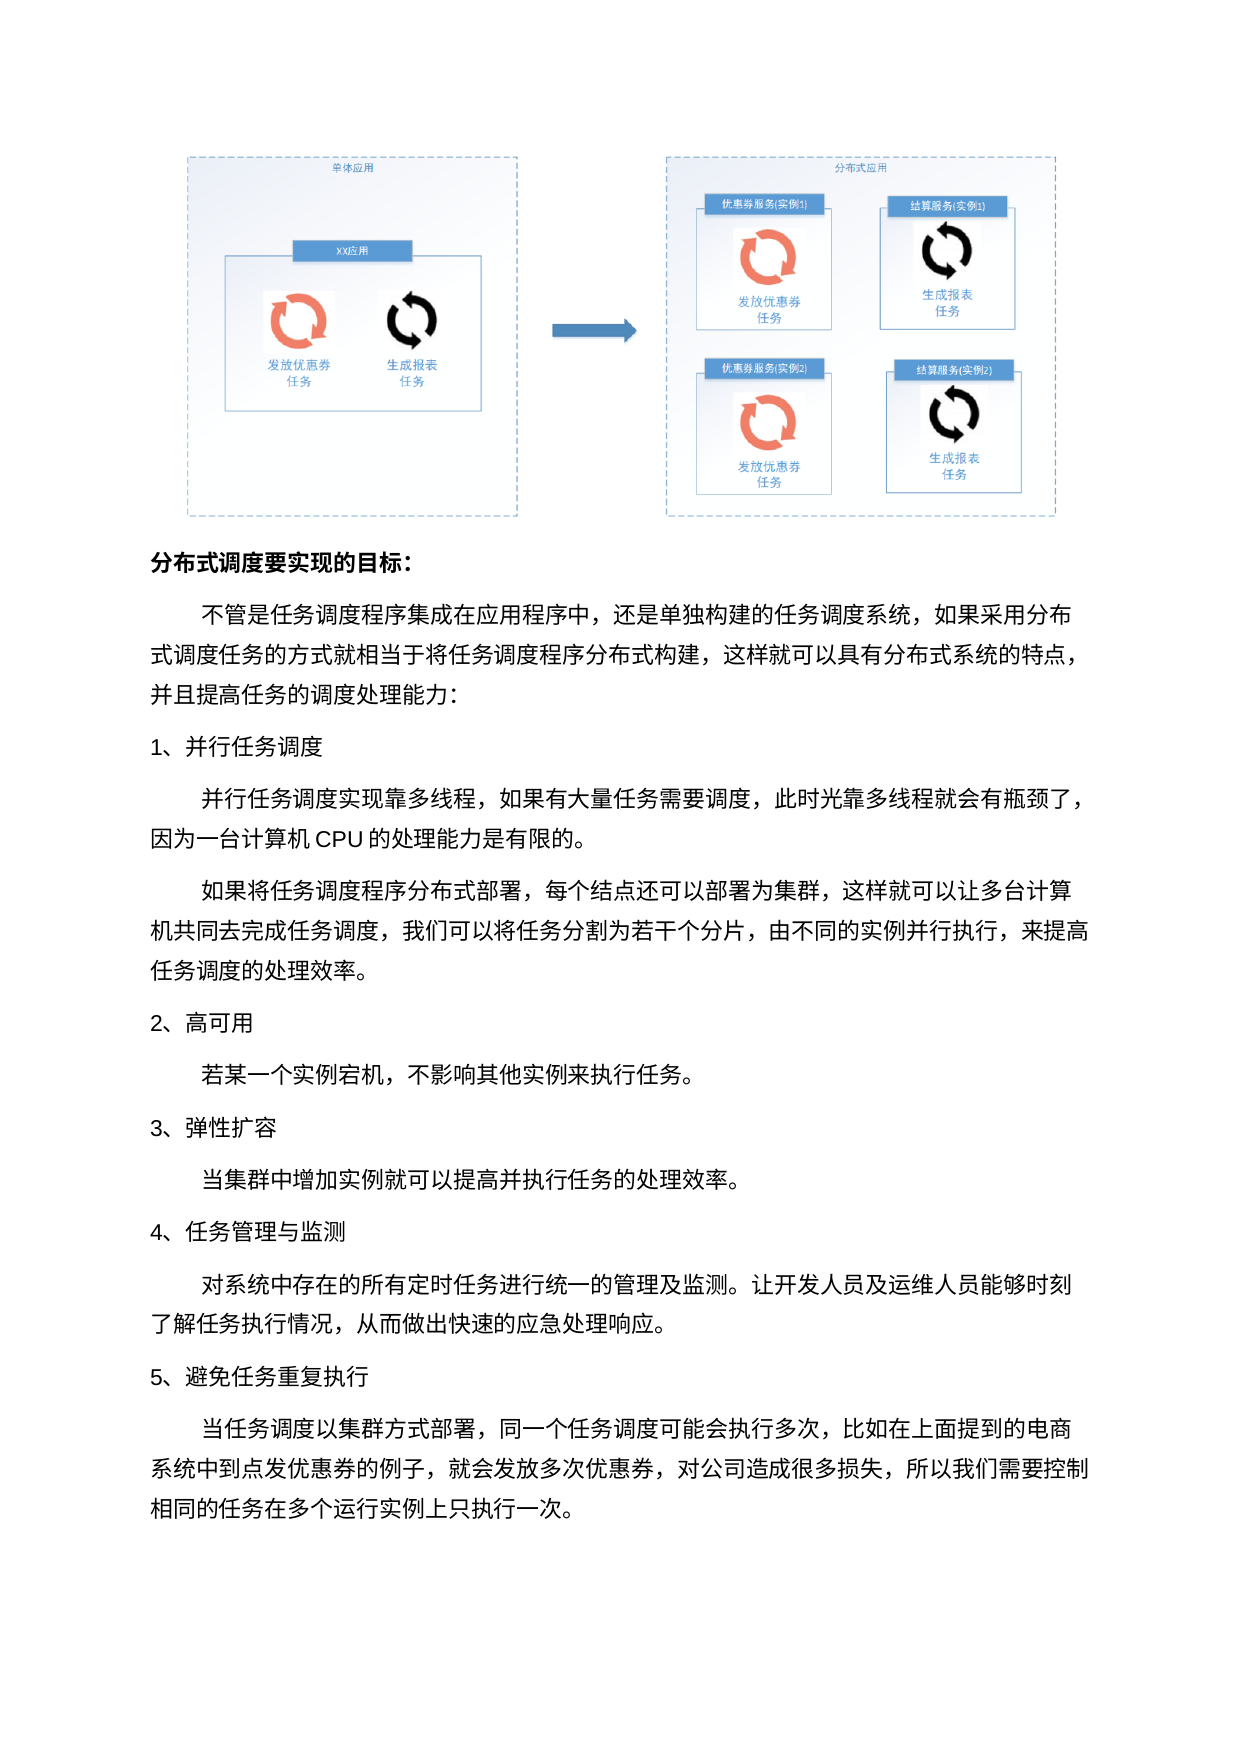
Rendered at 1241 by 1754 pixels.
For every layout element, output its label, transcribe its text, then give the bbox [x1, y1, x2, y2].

text 当集群中增加实例就可以提高并执行任务的处理效率。 [150, 1162, 1090, 1195]
picture [177, 150, 1064, 527]
text 不管是任务调度程序集成在应用程序中，还是单独构建的任务调度系统，如果采用分布式调度任务的方式就相当于将任务调度程序分布式构建，这样就可以具有分布式系统的特点，并且提高任务的调度处理能力： [150, 597, 1090, 710]
text 3、弹性扩容 [150, 1109, 1090, 1143]
text 如果将任务调度程序分布式部署，每个结点还可以部署为集群，这样就可以让多台计算机共同去完成任务调度，我们可以将任务分割为若干个分片，由不同的实例并行执行，来提高任务调度的处理效率。 [150, 873, 1090, 986]
text 4、任务管理与监测 [150, 1214, 1090, 1247]
text 并行任务调度实现靠多线程，如果有大量任务需要调度，此时光靠多线程就会有瓶颈了，因为一台计算机CPU的处理能力是有限的。 [150, 781, 1090, 854]
text 当任务调度以集群方式部署，同一个任务调度可能会执行多次，比如在上面提到的电商系统中到点发优惠券的例子，就会发放多次优惠券，对公司造成很多损失，所以我们需要控制相同的任务在多个运行实例上只执行一次。 [150, 1411, 1090, 1524]
text 对系统中存在的所有定时任务进行统一的管理及监测。让开发人员及运维人员能够时刻了解任务执行情况，从而做出快速的应急处理响应。 [150, 1266, 1090, 1339]
text 分布式调度要实现的目标： [150, 544, 1090, 578]
text 2、高可用 [150, 1005, 1090, 1038]
text 5、避免任务重复执行 [150, 1358, 1090, 1392]
text 若某一个实例宕机，不影响其他实例来执行任务。 [150, 1057, 1090, 1091]
text 1、并行任务调度 [150, 729, 1090, 762]
